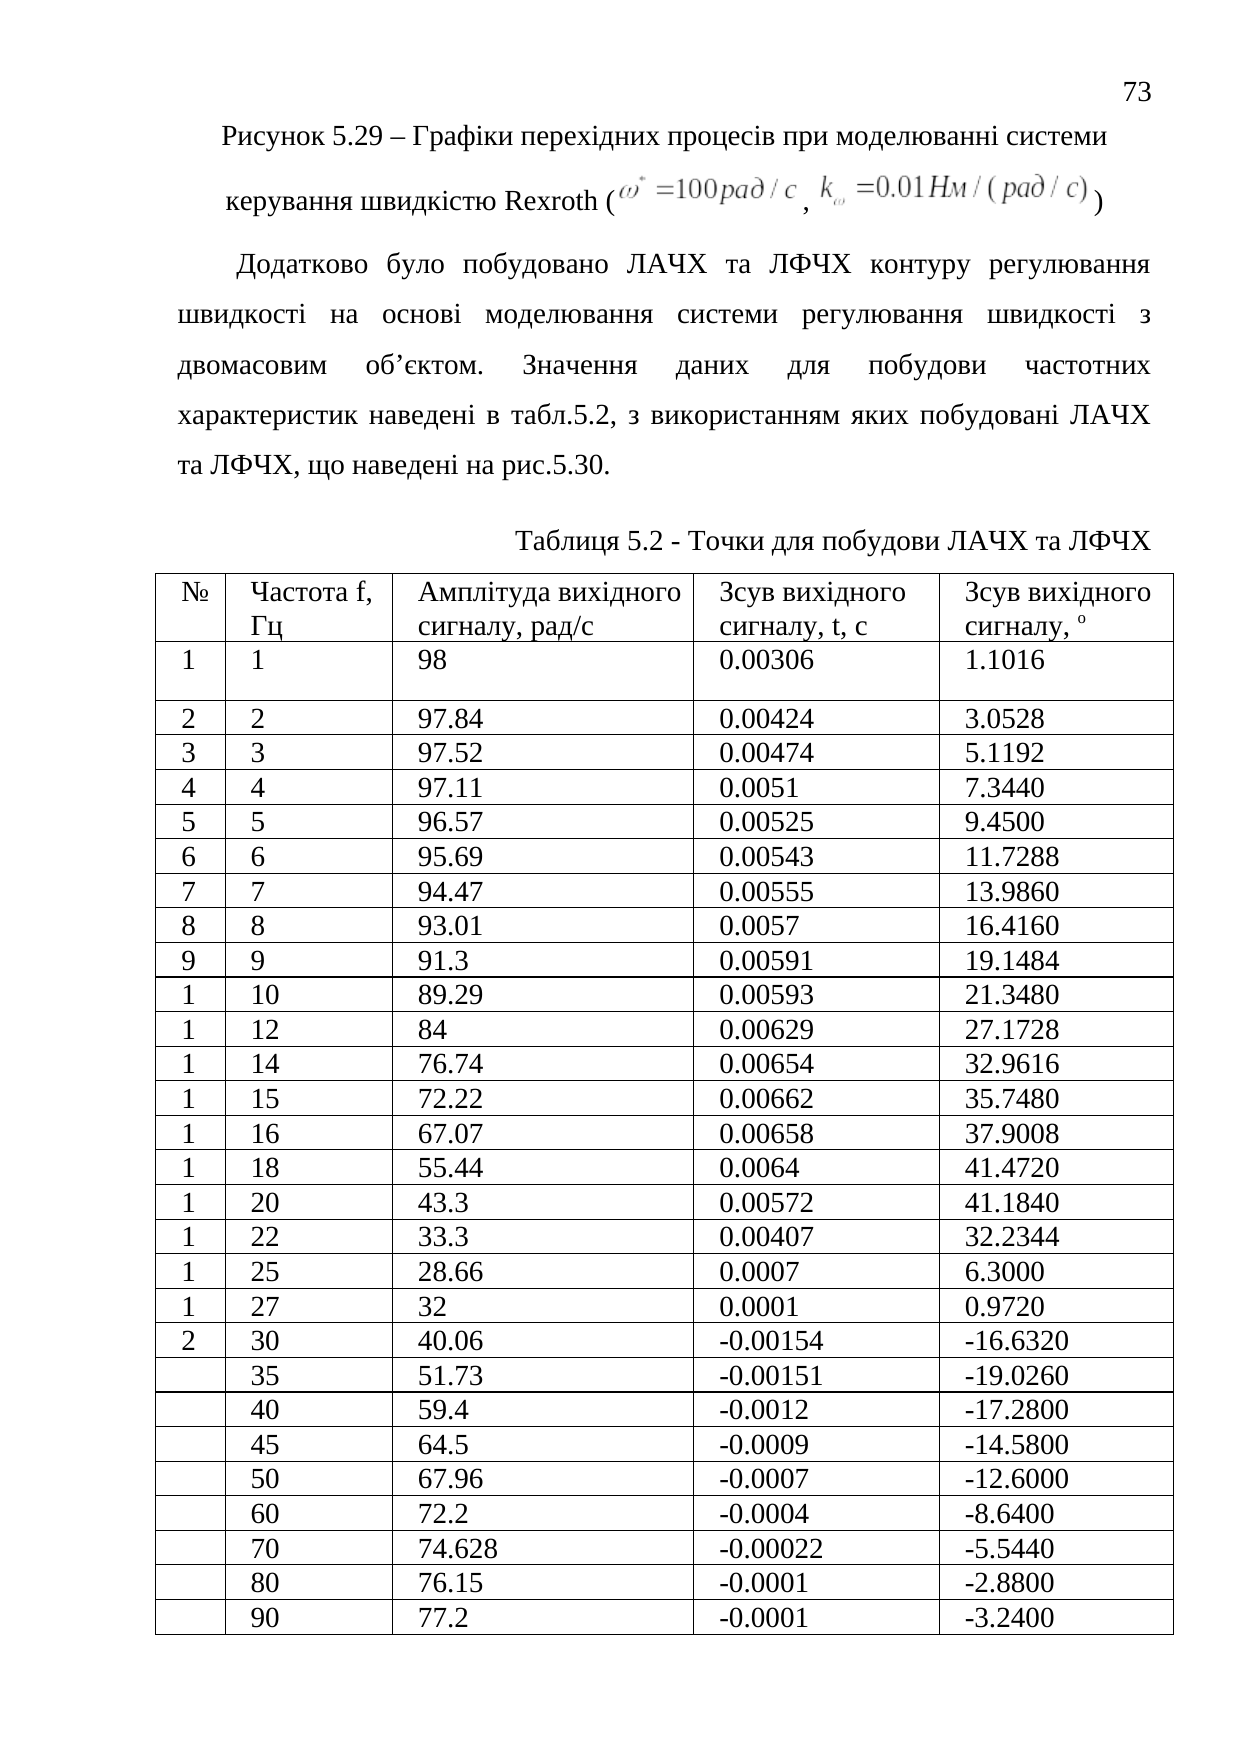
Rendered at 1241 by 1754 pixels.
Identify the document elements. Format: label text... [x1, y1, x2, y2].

table_cell [156, 1531, 225, 1564]
table_cell -0.0001 [694, 1565, 939, 1599]
table_cell 1 [156, 1081, 225, 1115]
table_cell 16.4160 [940, 908, 1173, 942]
table_cell 91.3 [393, 943, 693, 976]
table_cell 1 [156, 1116, 225, 1149]
table_cell 9 [226, 943, 392, 976]
table_cell -14.5800 [940, 1427, 1173, 1461]
table_cell 74.628 [393, 1531, 693, 1564]
table_cell 21.3480 [940, 978, 1173, 1011]
table_cell [156, 1565, 225, 1599]
table_cell -0.00151 [694, 1358, 939, 1391]
table_cell 9 [156, 943, 225, 976]
table_cell 5 [156, 805, 225, 838]
table_cell 0.00593 [694, 978, 939, 1011]
table_cell 64.5 [393, 1427, 693, 1461]
table_cell [156, 1462, 225, 1495]
table_cell 94.47 [393, 874, 693, 907]
table_cell 0.0001 [694, 1289, 939, 1322]
table_cell 67.96 [393, 1462, 693, 1495]
table_cell 70 [226, 1531, 392, 1564]
table_header Зсув вихідного сигналу, t, с [694, 574, 939, 641]
table_cell 43.3 [393, 1185, 693, 1218]
table_cell 6.3000 [940, 1254, 1173, 1288]
table_cell [156, 1600, 225, 1633]
table_cell 55.44 [393, 1150, 693, 1184]
table_header Амплітуда вихідного сигналу, рад/с [393, 574, 693, 641]
table_cell 0.0064 [694, 1150, 939, 1184]
table_cell 77.2 [393, 1600, 693, 1633]
table_cell 13.9860 [940, 874, 1173, 907]
table_cell [156, 1358, 225, 1391]
table_cell 33.3 [393, 1220, 693, 1253]
table_cell 95.69 [393, 839, 693, 873]
table_cell 18 [226, 1150, 392, 1184]
table_cell 35 [226, 1358, 392, 1391]
table_cell 0.00543 [694, 839, 939, 873]
table_cell -8.6400 [940, 1496, 1173, 1530]
table_cell 22 [226, 1220, 392, 1253]
table_cell 76.15 [393, 1565, 693, 1599]
table_cell 1 [156, 1012, 225, 1046]
table_cell 1 [156, 1185, 225, 1218]
table_cell 40.06 [393, 1323, 693, 1357]
table_cell 2 [156, 701, 225, 734]
table_cell 41.4720 [940, 1150, 1173, 1184]
table_cell 32 [393, 1289, 693, 1322]
table_cell 0.0007 [694, 1254, 939, 1288]
table_cell 90 [226, 1600, 392, 1633]
table_cell 6 [226, 839, 392, 873]
table_cell 0.00407 [694, 1220, 939, 1253]
table_cell 32.2344 [940, 1220, 1173, 1253]
table_cell 80 [226, 1565, 392, 1599]
table_cell 0.00424 [694, 701, 939, 734]
table_cell 9.4500 [940, 805, 1173, 838]
table_cell 3 [156, 735, 225, 769]
table_cell 1 [156, 1220, 225, 1253]
table_cell 19.1484 [940, 943, 1173, 976]
table_cell 0.00654 [694, 1047, 939, 1080]
table_cell 1 [156, 642, 225, 700]
table_cell 32.9616 [940, 1047, 1173, 1080]
table_cell 0.00658 [694, 1116, 939, 1149]
table_cell 50 [226, 1462, 392, 1495]
table_cell 0.00306 [694, 642, 939, 700]
table_cell 1 [156, 1047, 225, 1080]
table_cell -16.6320 [940, 1323, 1173, 1357]
table_cell 3.0528 [940, 701, 1173, 734]
table_cell 93.01 [393, 908, 693, 942]
table_cell -0.0012 [694, 1393, 939, 1426]
table_cell 76.74 [393, 1047, 693, 1080]
table_cell [156, 1496, 225, 1530]
table_cell 0.9720 [940, 1289, 1173, 1322]
table_cell 0.00662 [694, 1081, 939, 1115]
table_cell 28.66 [393, 1254, 693, 1288]
table_cell 72.2 [393, 1496, 693, 1530]
table_cell 7 [156, 874, 225, 907]
table_cell -0.0004 [694, 1496, 939, 1530]
table_cell 12 [226, 1012, 392, 1046]
table_cell 5.1192 [940, 735, 1173, 769]
table_cell -12.6000 [940, 1462, 1173, 1495]
table_cell 98 [393, 642, 693, 700]
table_cell -0.00154 [694, 1323, 939, 1357]
table_cell 4 [156, 770, 225, 803]
table_header Частота f, Гц [226, 574, 392, 641]
table_cell 0.0051 [694, 770, 939, 803]
table_cell 7 [226, 874, 392, 907]
table_cell 1 [156, 978, 225, 1011]
table_cell 8 [226, 908, 392, 942]
table_cell 96.57 [393, 805, 693, 838]
table_cell 5 [226, 805, 392, 838]
table_cell 3 [226, 735, 392, 769]
table_cell 0.00572 [694, 1185, 939, 1218]
table_cell 11.7288 [940, 839, 1173, 873]
table_cell 2 [226, 701, 392, 734]
table_cell 97.11 [393, 770, 693, 803]
table_cell 72.22 [393, 1081, 693, 1115]
table_cell 15 [226, 1081, 392, 1115]
table_cell 35.7480 [940, 1081, 1173, 1115]
table_cell 30 [226, 1323, 392, 1357]
table_cell -0.0007 [694, 1462, 939, 1495]
table_cell 2 [156, 1323, 225, 1357]
table_cell 59.4 [393, 1393, 693, 1426]
table_cell 40 [226, 1393, 392, 1426]
table_cell 89.29 [393, 978, 693, 1011]
text Таблиця 5.2 - Точки для побудови ЛАЧХ та ЛФЧХ [177, 523, 1152, 556]
table_cell -17.2800 [940, 1393, 1173, 1426]
table_cell -0.0001 [694, 1600, 939, 1633]
table_cell 7.3440 [940, 770, 1173, 803]
table_cell 0.0057 [694, 908, 939, 942]
table_cell -0.00022 [694, 1531, 939, 1564]
table_cell 16 [226, 1116, 392, 1149]
table_cell 4 [226, 770, 392, 803]
table_cell 84 [393, 1012, 693, 1046]
table_cell 97.84 [393, 701, 693, 734]
table_cell -0.0009 [694, 1427, 939, 1461]
table_cell 45 [226, 1427, 392, 1461]
table_cell 10 [226, 978, 392, 1011]
table_cell 67.07 [393, 1116, 693, 1149]
table_cell 1 [156, 1150, 225, 1184]
table_cell 6 [156, 839, 225, 873]
table_cell -3.2400 [940, 1600, 1173, 1633]
table_cell 1 [156, 1254, 225, 1288]
table_cell -2.8800 [940, 1565, 1173, 1599]
table_cell 8 [156, 908, 225, 942]
table_cell 0.00591 [694, 943, 939, 976]
text Додатково було побудовано ЛАЧХ та ЛФЧХ контуру регулювання швидкості на основі моделювання системи регулювання швидкості з двомасовим об’єктом. Значення даних для побудови частотних характеристик наведені в табл.5.2, з використанням яких побудовані ЛАЧХ та ЛФЧХ, що наведені на рис.5.30. [177, 246, 1152, 481]
table_cell 60 [226, 1496, 392, 1530]
table_cell 41.1840 [940, 1185, 1173, 1218]
table_cell 0.00555 [694, 874, 939, 907]
table_cell 37.9008 [940, 1116, 1173, 1149]
table_cell 51.73 [393, 1358, 693, 1391]
table_header Зсув вихідного сигналу, о [940, 574, 1173, 641]
table_cell 27 [226, 1289, 392, 1322]
table_cell -5.5440 [940, 1531, 1173, 1564]
table_cell 0.00474 [694, 735, 939, 769]
table_cell [156, 1427, 225, 1461]
table_cell [156, 1393, 225, 1426]
text Рисунок 5.29 – Графіки перехідних процесів при моделюванні системи керування швидкістю Rexroth (, ) [177, 118, 1152, 217]
table_cell -19.0260 [940, 1358, 1173, 1391]
table_cell 1 [226, 642, 392, 700]
table_cell 1.1016 [940, 642, 1173, 700]
table_cell 97.52 [393, 735, 693, 769]
table_cell 0.00629 [694, 1012, 939, 1046]
table_cell 14 [226, 1047, 392, 1080]
table_cell 25 [226, 1254, 392, 1288]
table_cell 1 [156, 1289, 225, 1322]
table_header № [156, 574, 225, 641]
table_cell 20 [226, 1185, 392, 1218]
table_cell 0.00525 [694, 805, 939, 838]
table_cell 27.1728 [940, 1012, 1173, 1046]
